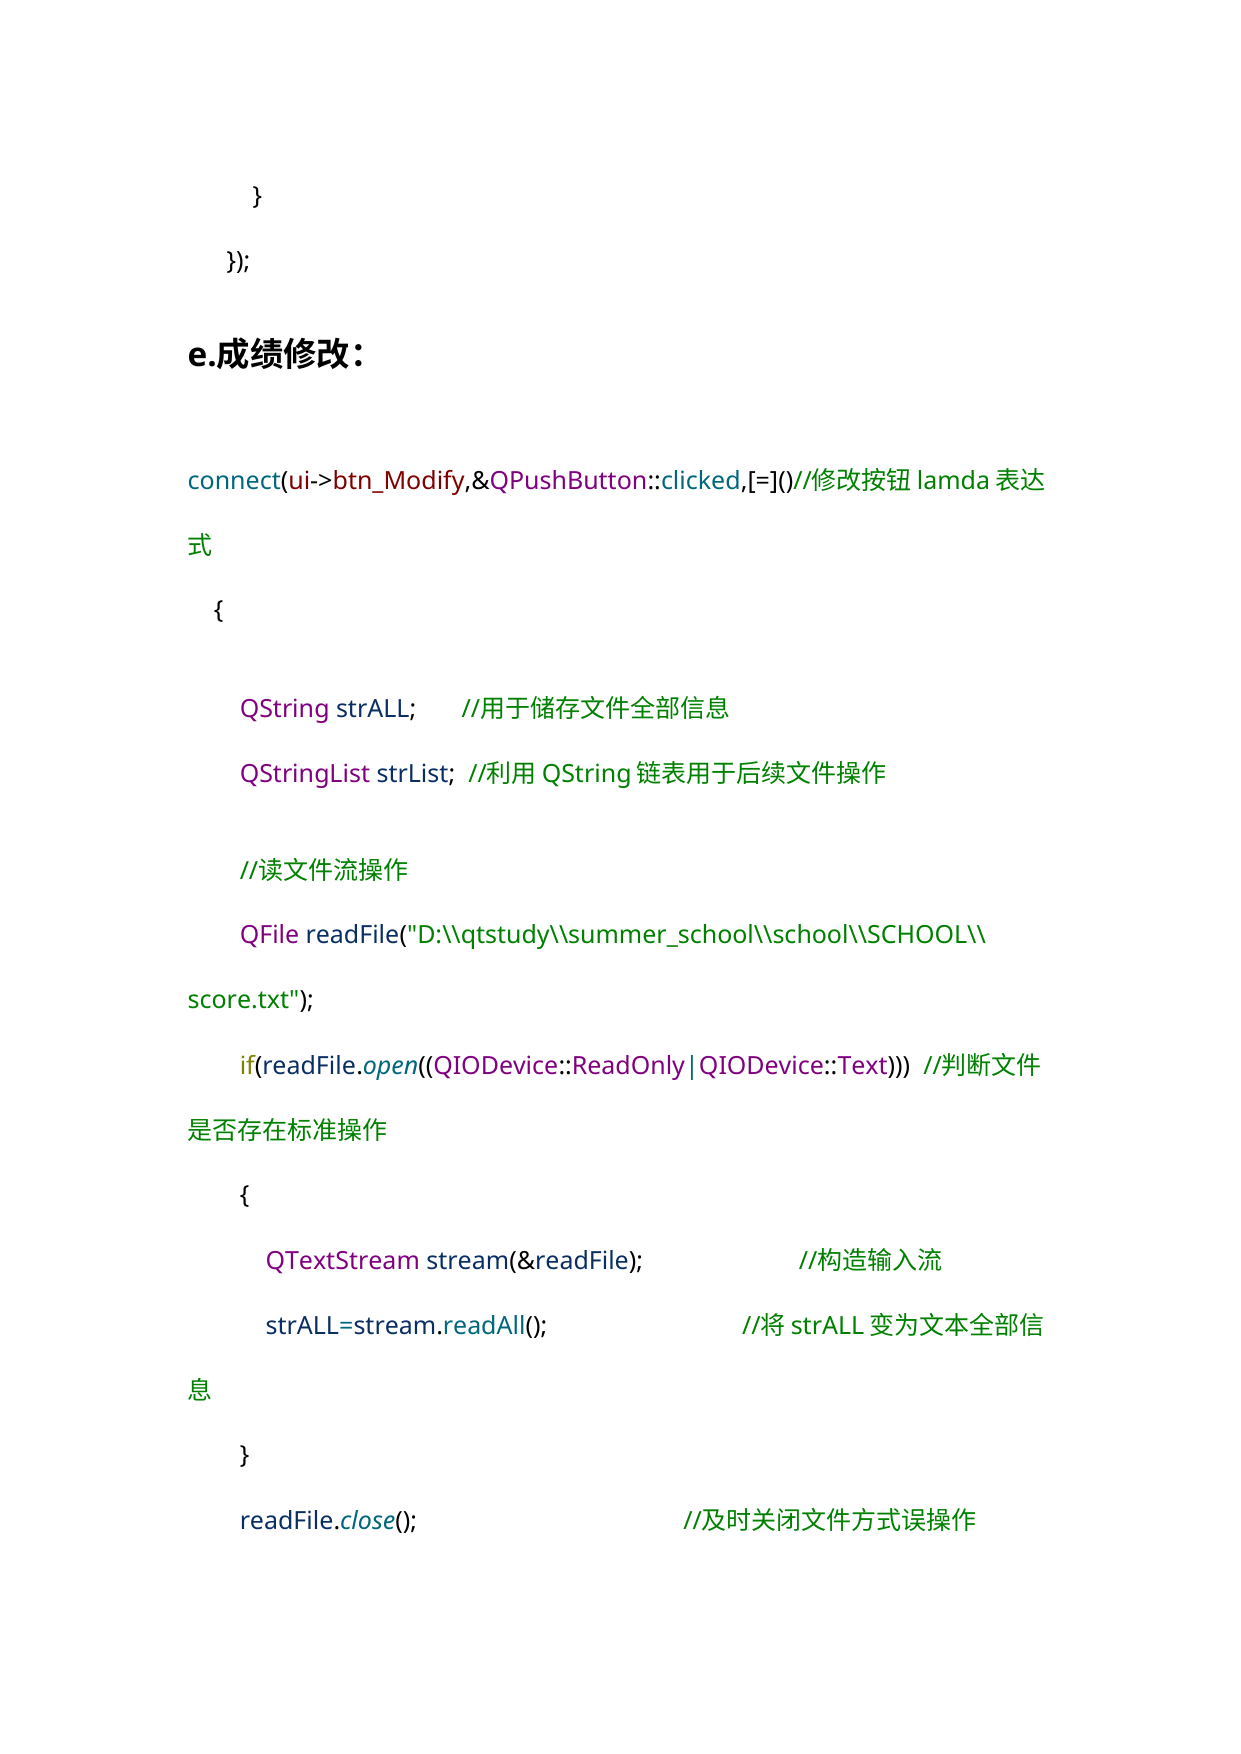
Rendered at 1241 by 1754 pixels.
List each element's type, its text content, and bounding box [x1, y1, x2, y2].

subtitle e.成绩修改： [187, 319, 1053, 384]
text //读文件流操作 [187, 836, 1053, 901]
text { [187, 1161, 1053, 1226]
text QFile readFile("D:\\qtstudy\\summer_school\\school\\SCHOOL\\score.txt"); [187, 901, 1053, 1031]
text readFile.close(); //及时关闭文件方式误操作 [187, 1486, 1053, 1551]
text connect(ui->btn_Modify,&QPushButton::clicked,[=]()//修改按钮lamda表达式 [187, 446, 1053, 576]
text QString strALL; //用于储存文件全部信息 [187, 674, 1053, 739]
text } [187, 162, 1053, 227]
text QStringList strList; //利用QString链表用于后续文件操作 [187, 739, 1053, 804]
text } [187, 1421, 1053, 1486]
text QTextStream stream(&readFile); //构造输入流 [187, 1226, 1053, 1291]
text if(readFile.open((QIODevice::ReadOnly|QIODevice::Text))) //判断文件是否存在标准操作 [187, 1031, 1053, 1161]
text { [187, 576, 1053, 641]
text }); [187, 227, 1053, 292]
text strALL=stream.readAll(); //将strALL变为文本全部信息 [187, 1291, 1053, 1421]
